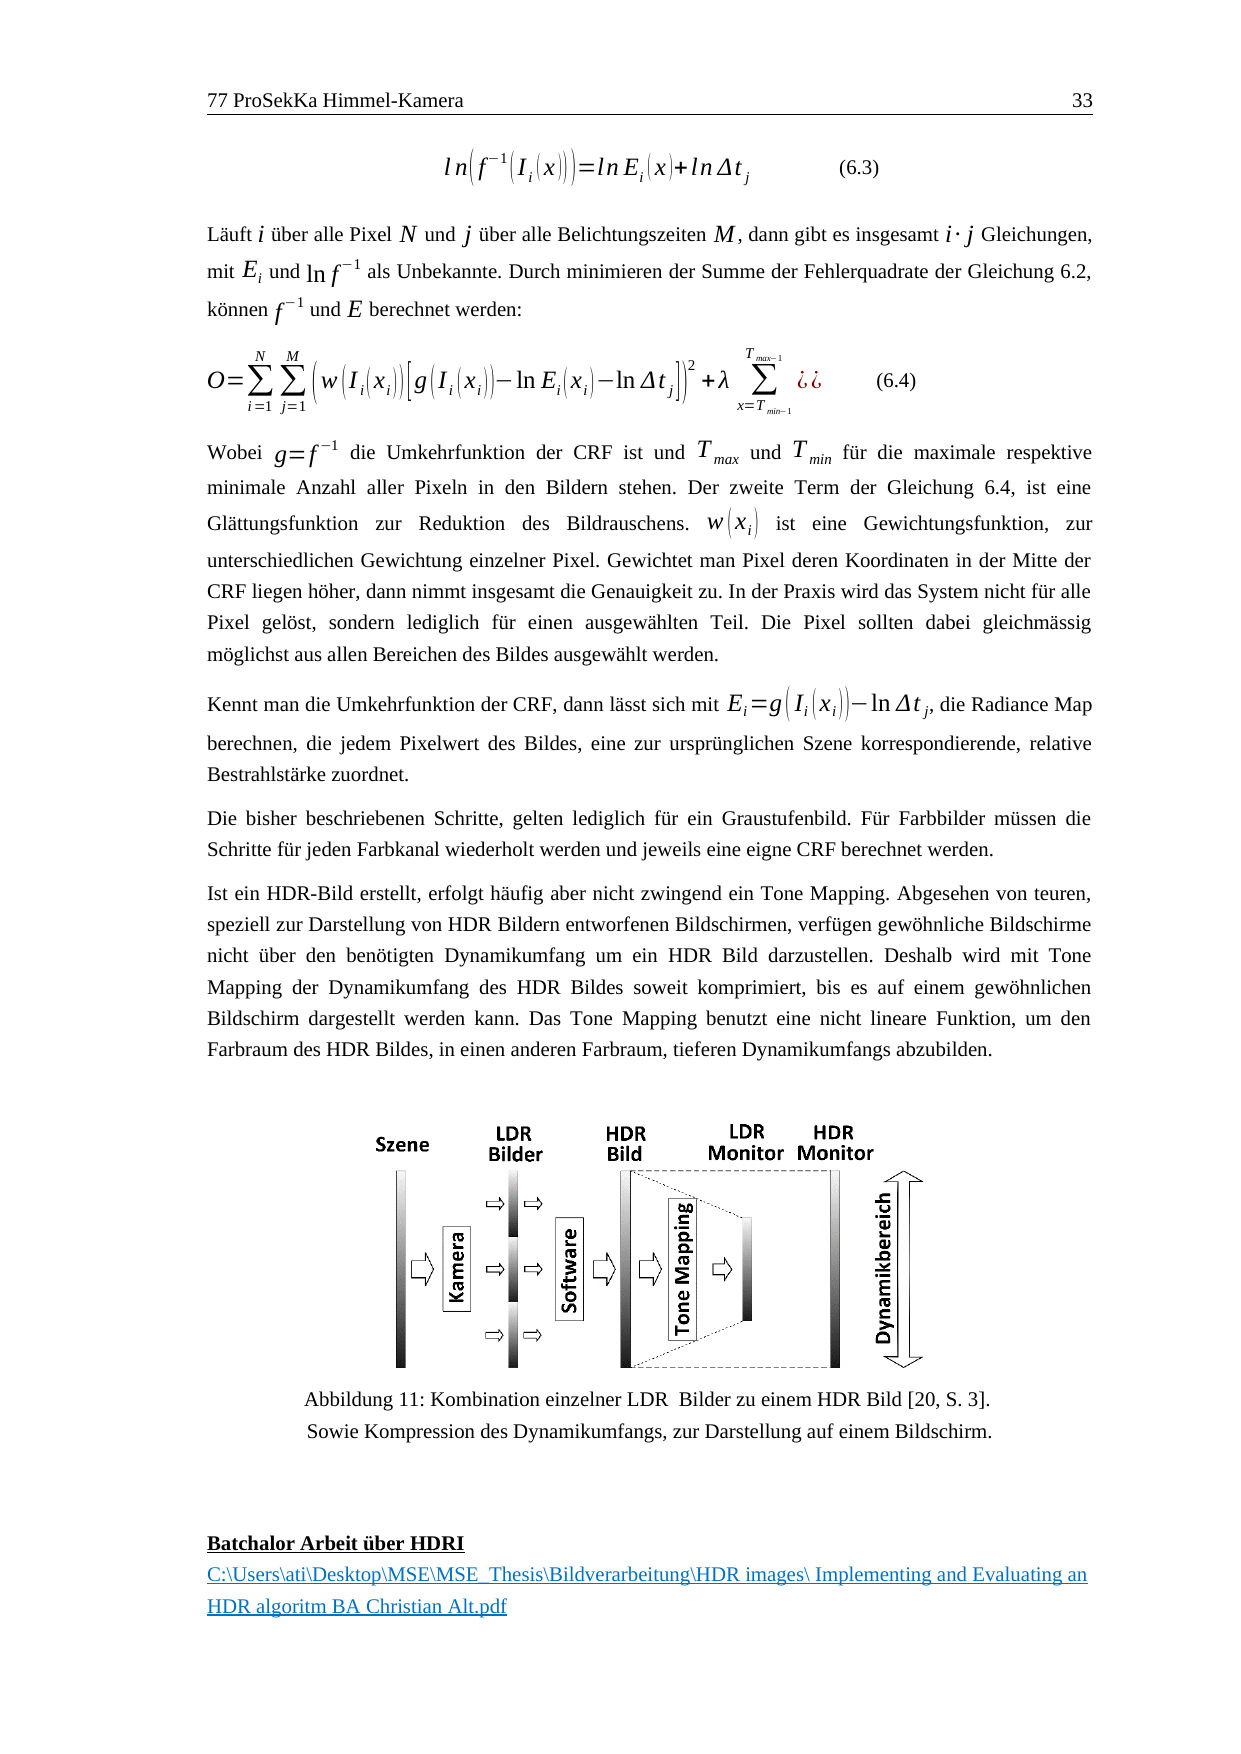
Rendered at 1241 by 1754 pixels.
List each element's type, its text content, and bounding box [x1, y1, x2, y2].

text Batchalor Arbeit über HDRI C:\Users\ati\Desktop\MSE\MSE_Thesis\Bildverarbeitung\HDR images\ Implementing and Evaluating an HDR algoritm BA Christian Alt.pdf [207, 1531, 1093, 1618]
text Kennt man die Umkehrfunktion der CRF, dann lässt sich mit , die Radiance Map berechnen, die jedem Pixelwert des Bildes, eine zur ursprünglichen Szene korrespondierende, relative Bestrahlstärke zuordnet. [207, 685, 1093, 786]
text Ist ein HDR-Bild erstellt, erfolgt häufig aber nicht zwingend ein Tone Mapping. Abgesehen von teuren, speziell zur Darstellung von HDR Bildern entworfenen Bildschirmen, verfügen gewöhnliche Bildschirme nicht über den benötigten Dynamikumfang um ein HDR Bild darzustellen. Deshalb wird mit Tone Mapping der Dynamikumfang des HDR Bildes soweit komprimiert, bis es auf einem gewöhnlichen Bildschirm dargestellt werden kann. Das Tone Mapping benutzt eine nicht lineare Funktion, um den Farbraum des HDR Bildes, in einen anderen Farbraum, tieferen Dynamikumfangs abzubilden. [207, 881, 1093, 1061]
text (6.4) [207, 345, 1093, 416]
text Wobei die Umkehrfunktion der CRF ist und und für die maximale respektive minimale Anzahl aller Pixeln in den Bildern stehen. Der zweite Term der Gleichung 6.4, ist eine Glättungsfunktion zur Reduktion des Bildrauschens. ist eine Gewichtungsfunktion, zur unterschiedlichen Gewichtung einzelner Pixel. Gewichtet man Pixel deren Koordinaten in der Mitte der CRF liegen höher, dann nimmt insgesamt die Genauigkeit zu. In der Praxis wird das System nicht für alle Pixel gelöst, sondern lediglich für einen ausgewählten Teil. Die Pixel sollten dabei gleichmässig möglichst aus allen Bereichen des Bildes ausgewählt werden. [207, 436, 1093, 666]
text Abbildung 11: Kombination einzelner LDR Bilder zu einem HDR Bild [20, S. 3]. Sowie Kompression des Dynamikumfangs, zur Darstellung auf einem Bildschirm. [207, 1387, 1093, 1443]
text Die bisher beschriebenen Schritte, gelten lediglich für ein Graustufenbild. Für Farbbilder müssen die Schritte für jeden Farbkanal wiederholt werden und jeweils eine eigne CRF berechnet werden. [207, 806, 1093, 861]
text Läuft über alle Pixel und über alle Belichtungszeiten , dann gibt es insgesamt Gleichungen, mit und als Unbekannte. Durch minimieren der Summe der Fehlerquadrate der Gleichung 6.2, können und berechnet werden: [207, 221, 1093, 325]
picture [376, 1124, 924, 1368]
